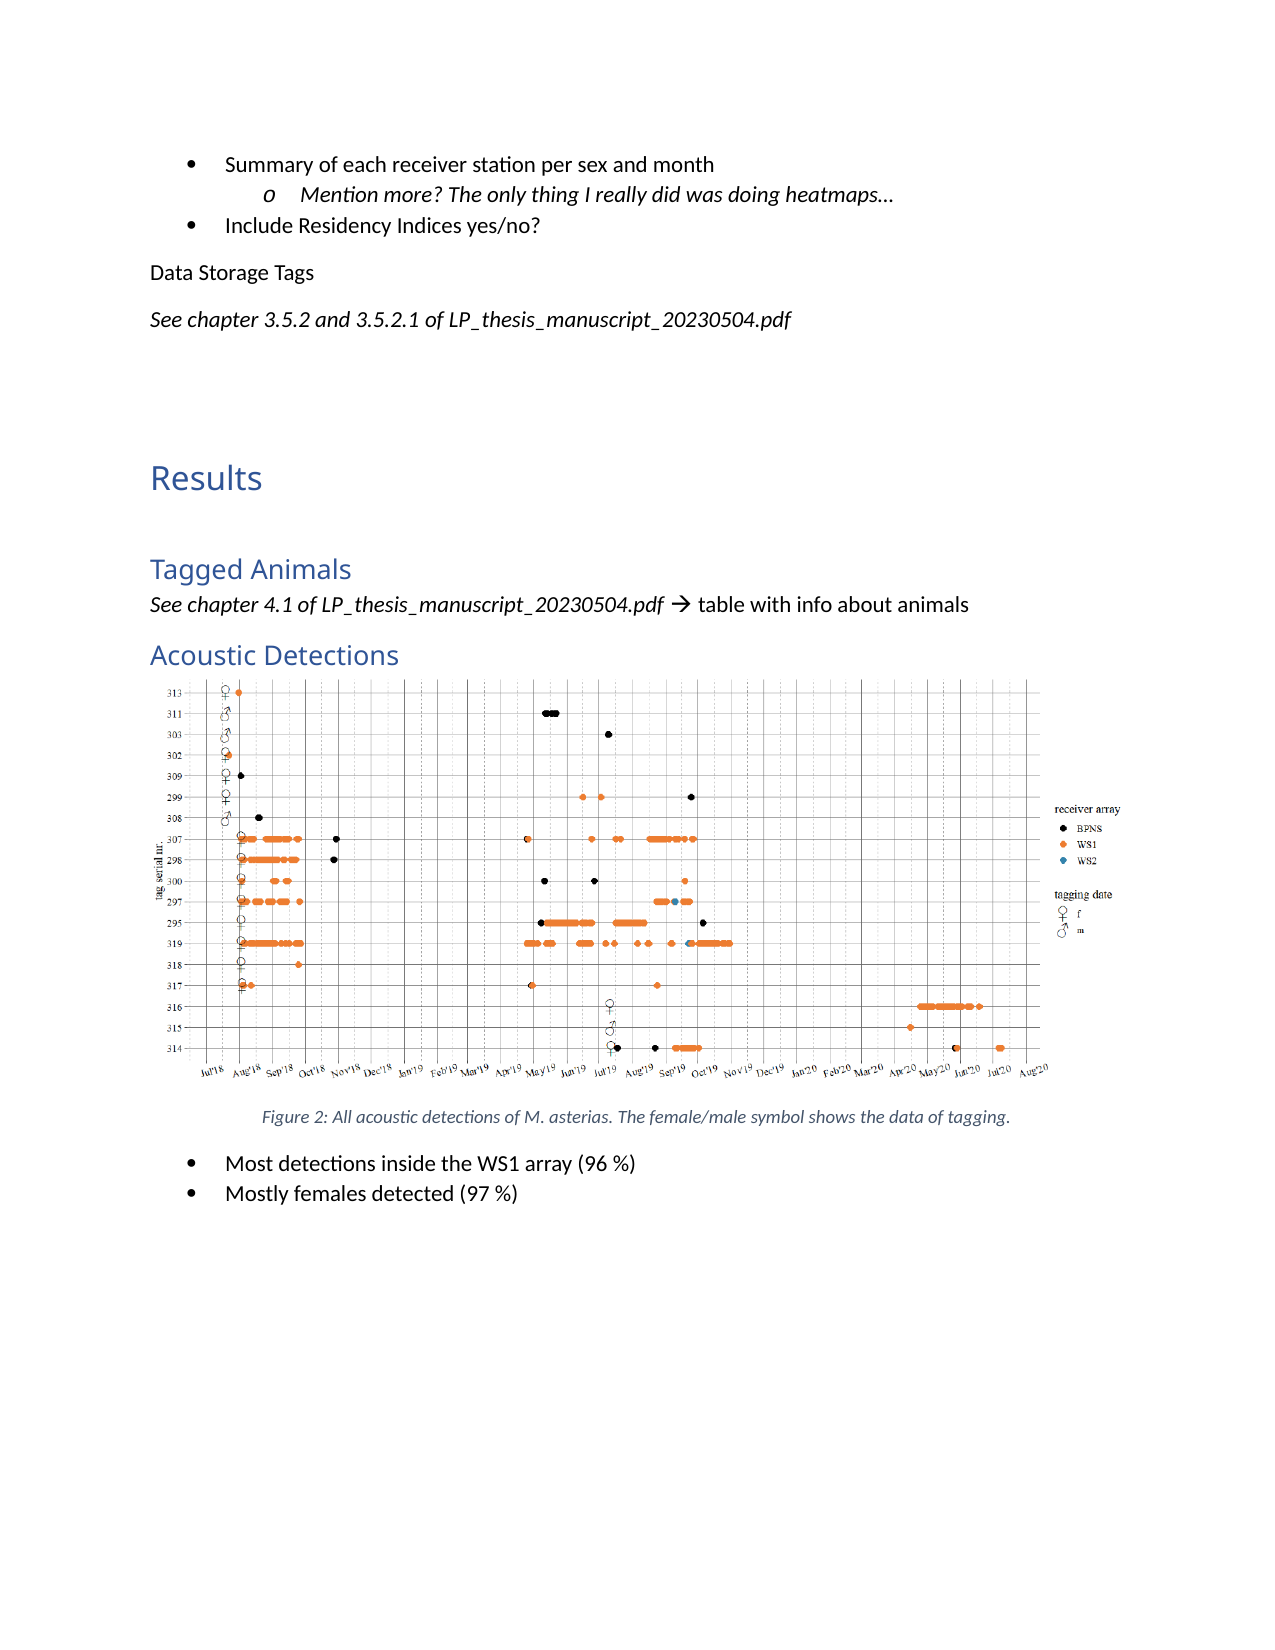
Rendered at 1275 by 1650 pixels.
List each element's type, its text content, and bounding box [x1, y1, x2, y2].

subtitle Acoustic Detections [150, 637, 1125, 674]
text See chapter 3.5.2 and 3.5.2.1 of LP_thesis_manuscript_20230504.pdf [150, 305, 1125, 333]
picture [150, 676, 1125, 1087]
subtitle Results [150, 454, 1125, 500]
list Include Residency Indices yes/no? [187, 212, 1125, 240]
text See chapter 4.1 of LP_thesis_manuscript_20230504.pdf table with info about animals [150, 590, 1125, 618]
text Data Storage Tags [150, 258, 1125, 287]
list Mention more? The only thing I really did was doing heatmaps… [262, 180, 1125, 209]
list Most detections inside the WS1 array (96 %) [187, 1149, 1125, 1177]
list Summary of each receiver station per sex and month [187, 150, 1125, 178]
list Mostly females detected (97 %) [187, 1179, 1125, 1207]
subtitle Tagged Animals [150, 550, 1125, 587]
